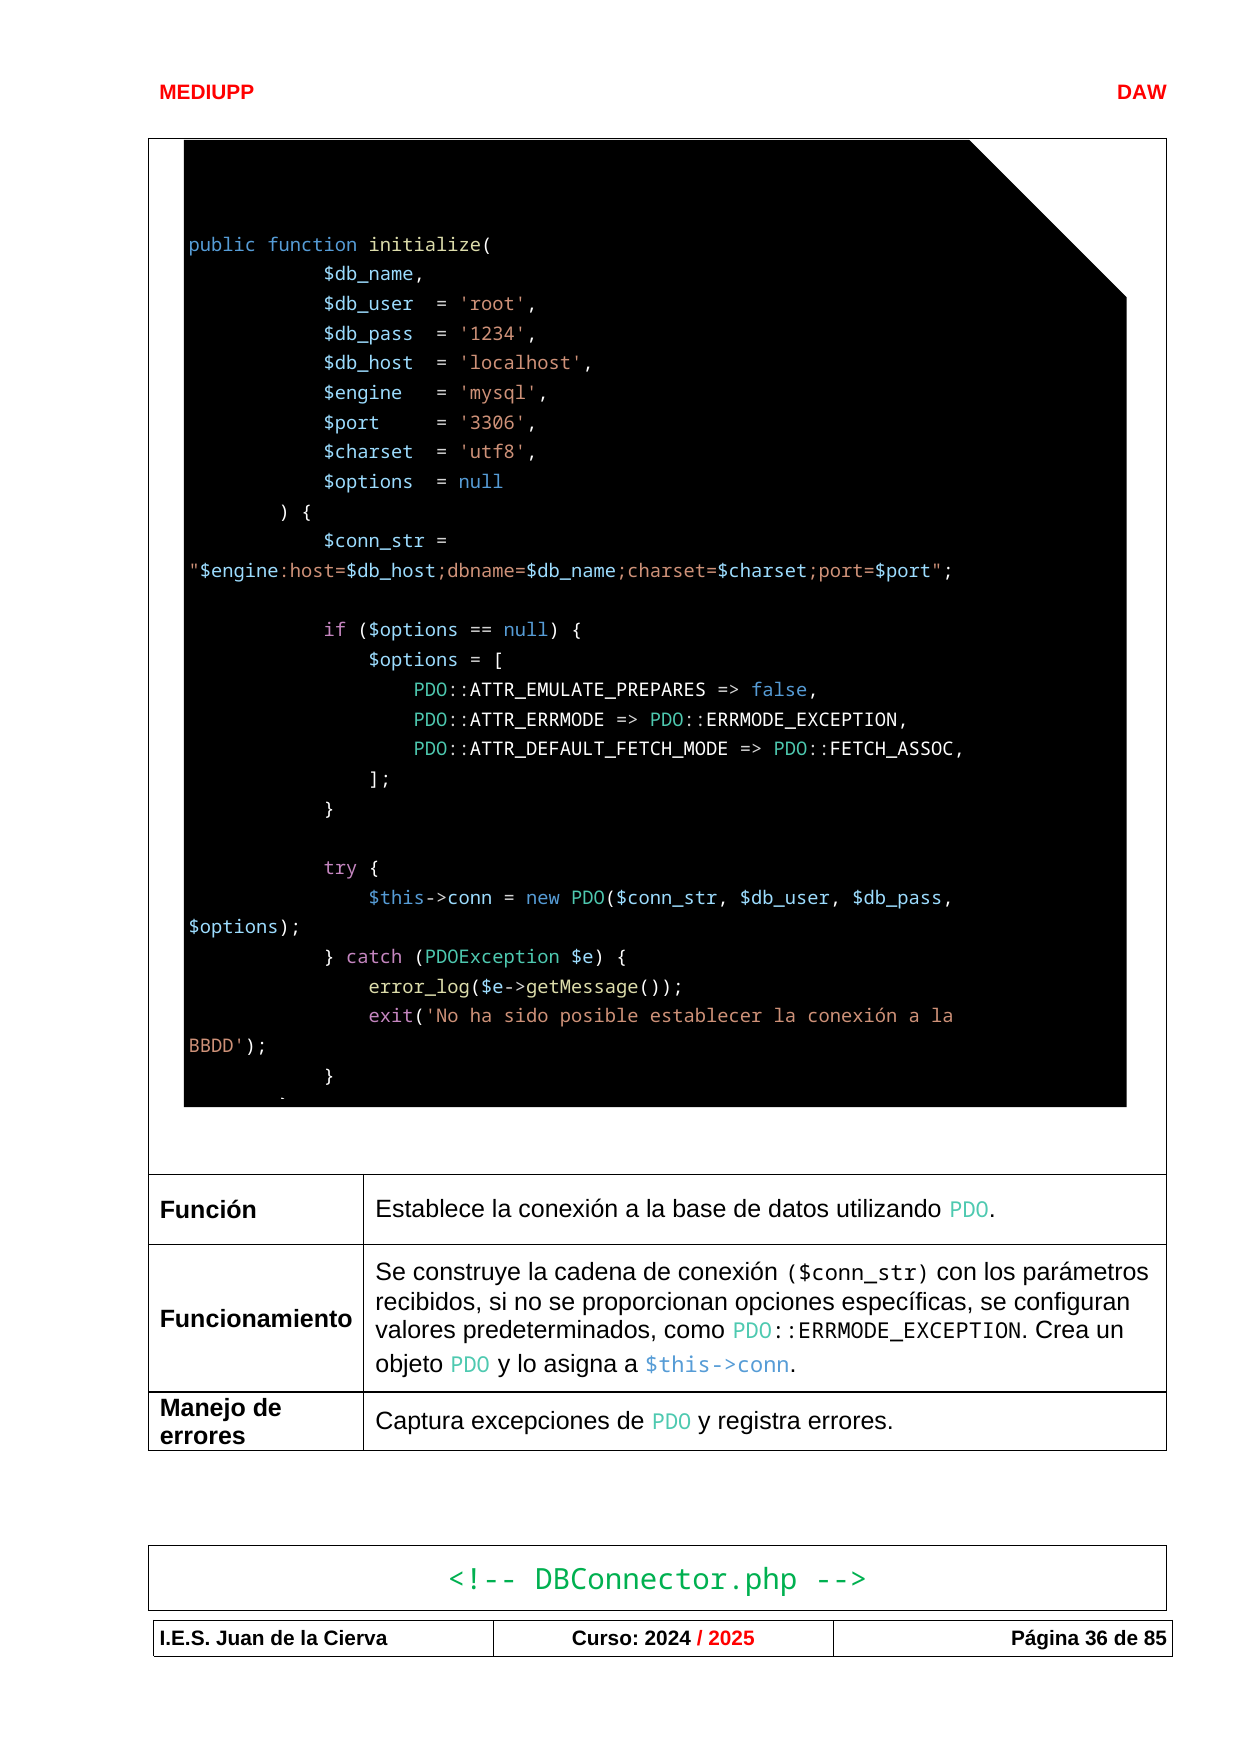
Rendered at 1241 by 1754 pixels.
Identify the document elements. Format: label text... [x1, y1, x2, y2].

table_cell Manejo de errores [149, 1393, 363, 1450]
table_header <!-- DBConnector.php --> [149, 1546, 1166, 1610]
table_cell Función [149, 1175, 363, 1244]
table_cell Captura excepciones de PDO y registra errores. [364, 1393, 1166, 1450]
table_cell Se construye la cadena de conexión ($conn_str) con los parámetros recibidos, si no se proporcionan opciones específicas, se configuran valores predeterminados, como PDO::ERRMODE_EXCEPTION. Crea un objeto PDO y lo asigna a $this->conn. [364, 1245, 1166, 1391]
table_cell Funcionamiento [149, 1245, 363, 1391]
table_cell [149, 139, 1166, 1174]
table_cell Establece la conexión a la base de datos utilizando PDO. [364, 1175, 1166, 1244]
